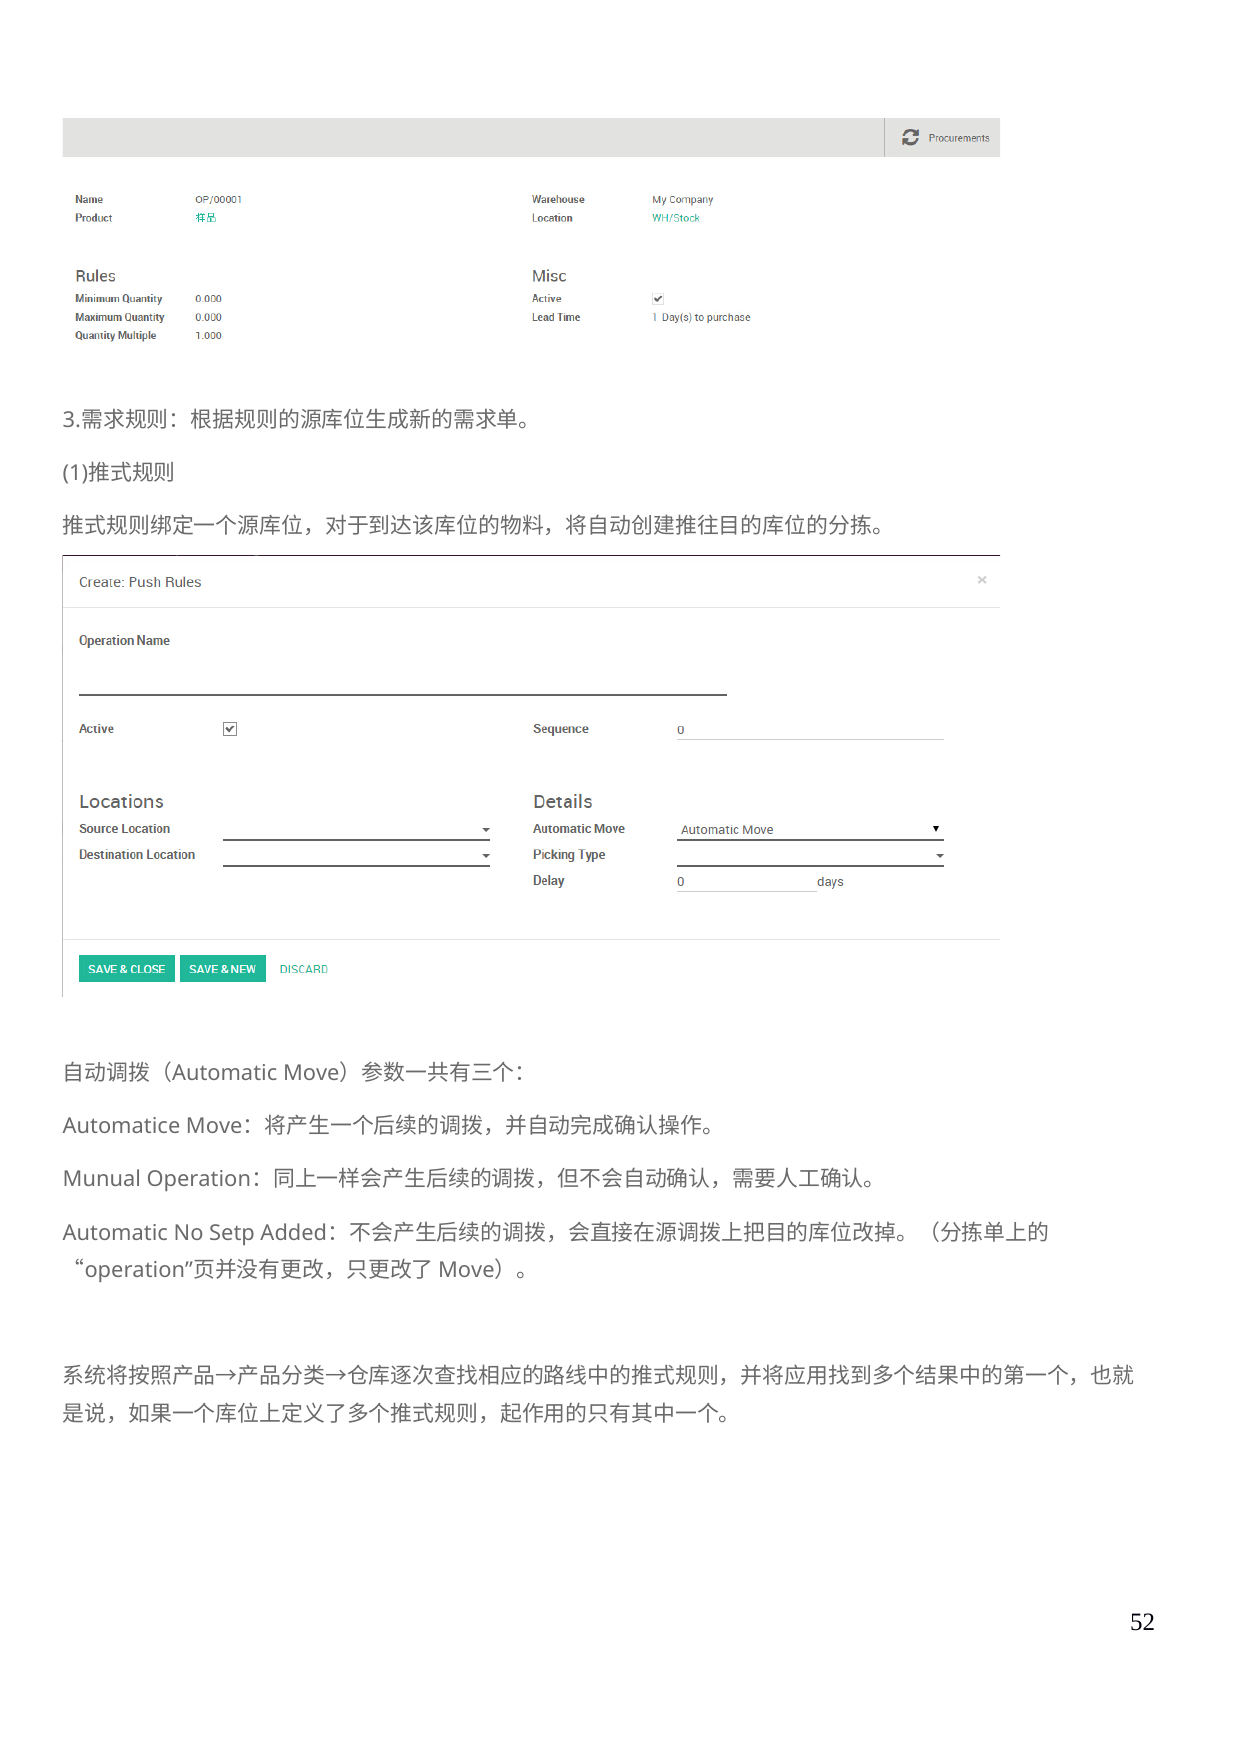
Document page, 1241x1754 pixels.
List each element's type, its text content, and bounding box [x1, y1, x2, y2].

text 系统将按照产品→产品分类→仓库逐次查找相应的路线中的推式规则，并将应用找到多个结果中的第一个，也就是说，如果一个库位上定义了多个推式规则，起作用的只有其中一个。 [62, 1352, 1155, 1427]
text Munual Operation：同上一样会产生后续的调拨，但不会自动确认，需要人工确认。 [62, 1156, 1155, 1193]
text Automatic No Setp Added：不会产生后续的调拨，会直接在源调拨上把目的库位改掉。（分拣单上的“operation”页并没有更改，只更改了Move）。 [62, 1209, 1155, 1284]
text 自动调拨（Automatic Move）参数一共有三个： [62, 1012, 1155, 1087]
picture [62, 555, 1001, 997]
text 3.需求规则：根据规则的源库位生成新的需求单。 [62, 396, 1155, 434]
text 推式规则绑定一个源库位，对于到达该库位的物料，将自动创建推往目的库位的分拣。 [62, 502, 1155, 540]
picture [62, 118, 1001, 381]
text (1)推式规则 [62, 449, 1155, 487]
text Automatice Move：将产生一个后续的调拨，并自动完成确认操作。 [62, 1102, 1155, 1140]
